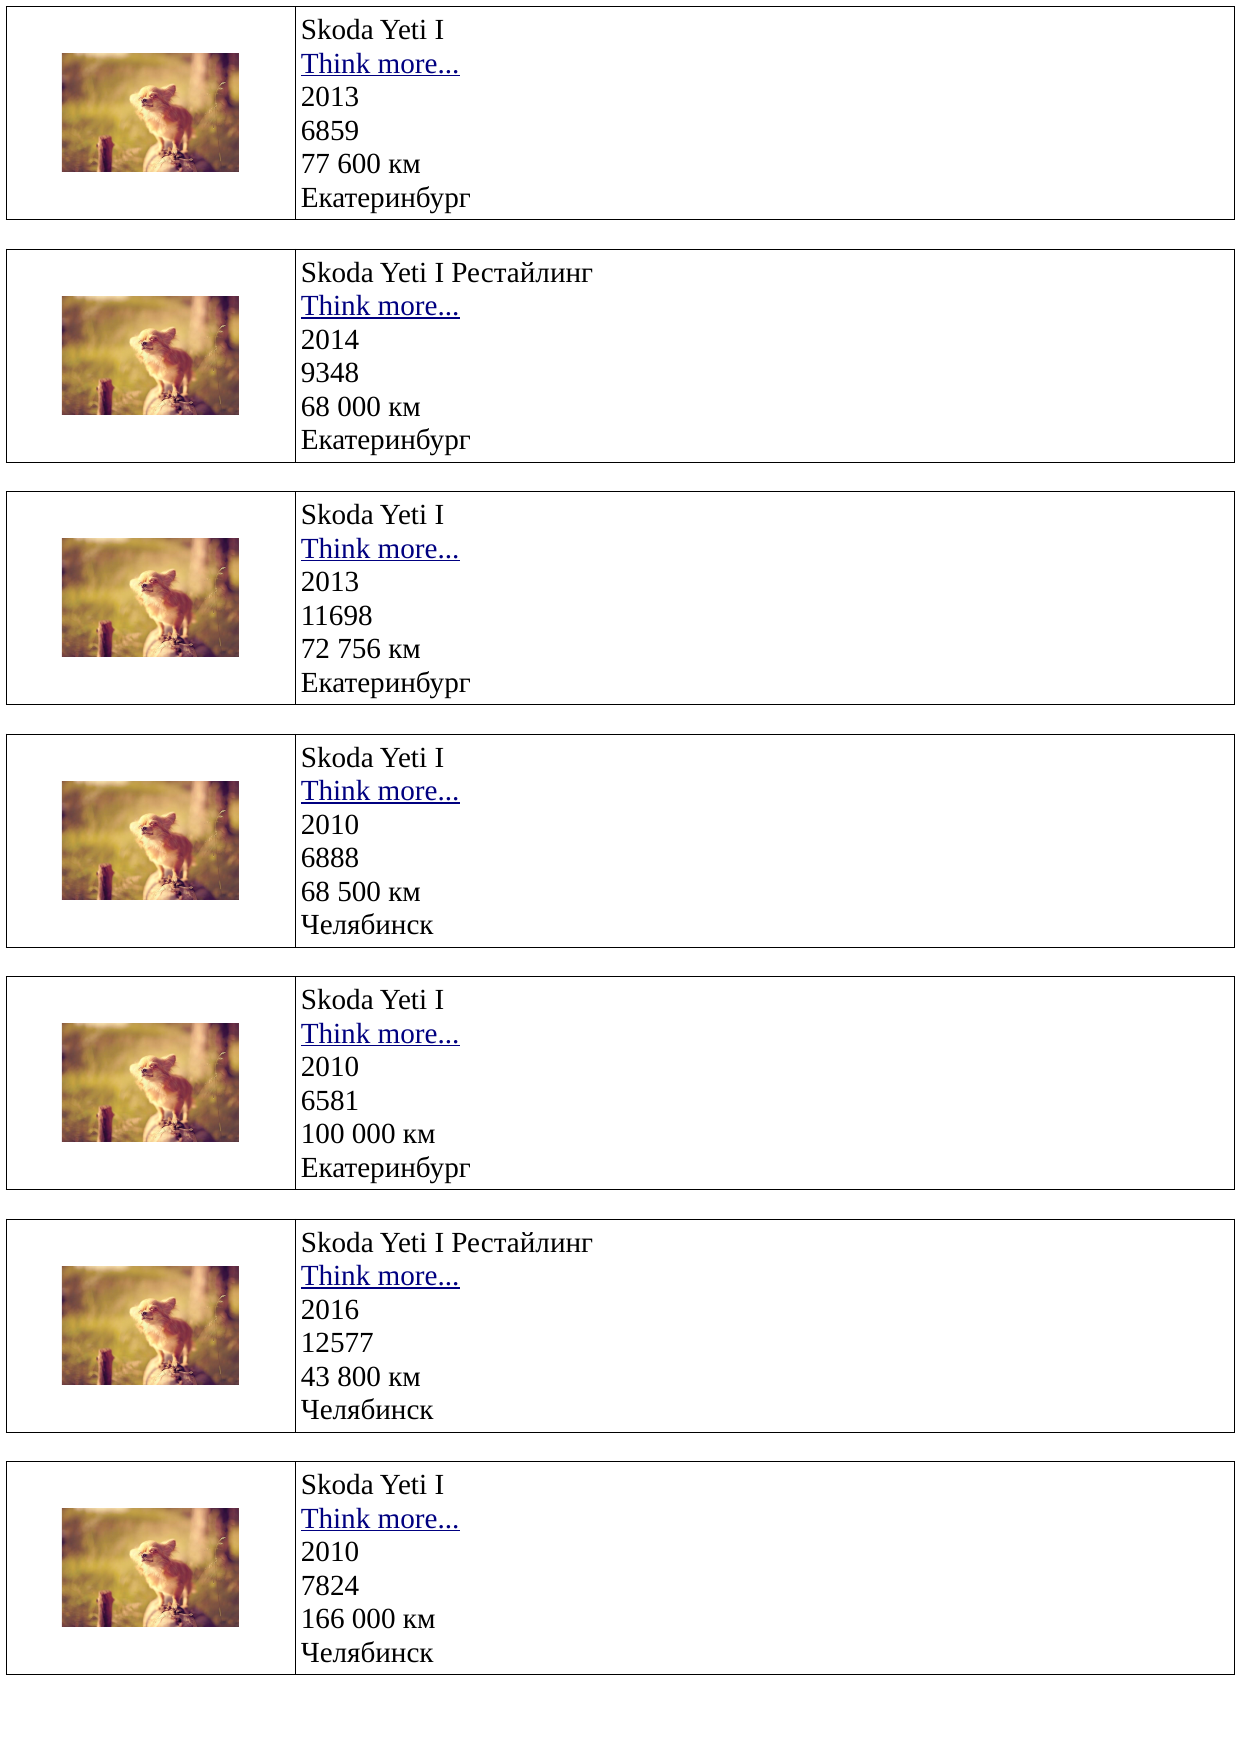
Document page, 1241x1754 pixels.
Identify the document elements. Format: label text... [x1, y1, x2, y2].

picture [61, 1508, 239, 1627]
picture [61, 1266, 239, 1385]
table_header Skoda Yeti I Think more... 2010 7824 166 000 км Челябинск [296, 1462, 1234, 1674]
table_header [7, 1462, 295, 1674]
table_header Skoda Yeti I Think more... 2013 6859 77 600 км Екатеринбург [296, 7, 1234, 219]
table_header [7, 1220, 295, 1432]
table_header [7, 7, 295, 219]
picture [61, 296, 239, 415]
table_header [7, 492, 295, 704]
table_header Skoda Yeti I Рестайлинг Think more... 2014 9348 68 000 км Екатеринбург [296, 250, 1234, 462]
picture [61, 1023, 239, 1142]
table_header Skoda Yeti I Рестайлинг Think more... 2016 12577 43 800 км Челябинск [296, 1220, 1234, 1432]
table_header [7, 735, 295, 947]
picture [61, 781, 239, 900]
table_header Skoda Yeti I Think more... 2010 6581 100 000 км Екатеринбург [296, 977, 1234, 1189]
picture [61, 53, 239, 172]
picture [61, 538, 239, 657]
table_header Skoda Yeti I Think more... 2010 6888 68 500 км Челябинск [296, 735, 1234, 947]
table_header Skoda Yeti I Think more... 2013 11698 72 756 км Екатеринбург [296, 492, 1234, 704]
table_header [7, 250, 295, 462]
table_header [7, 977, 295, 1189]
